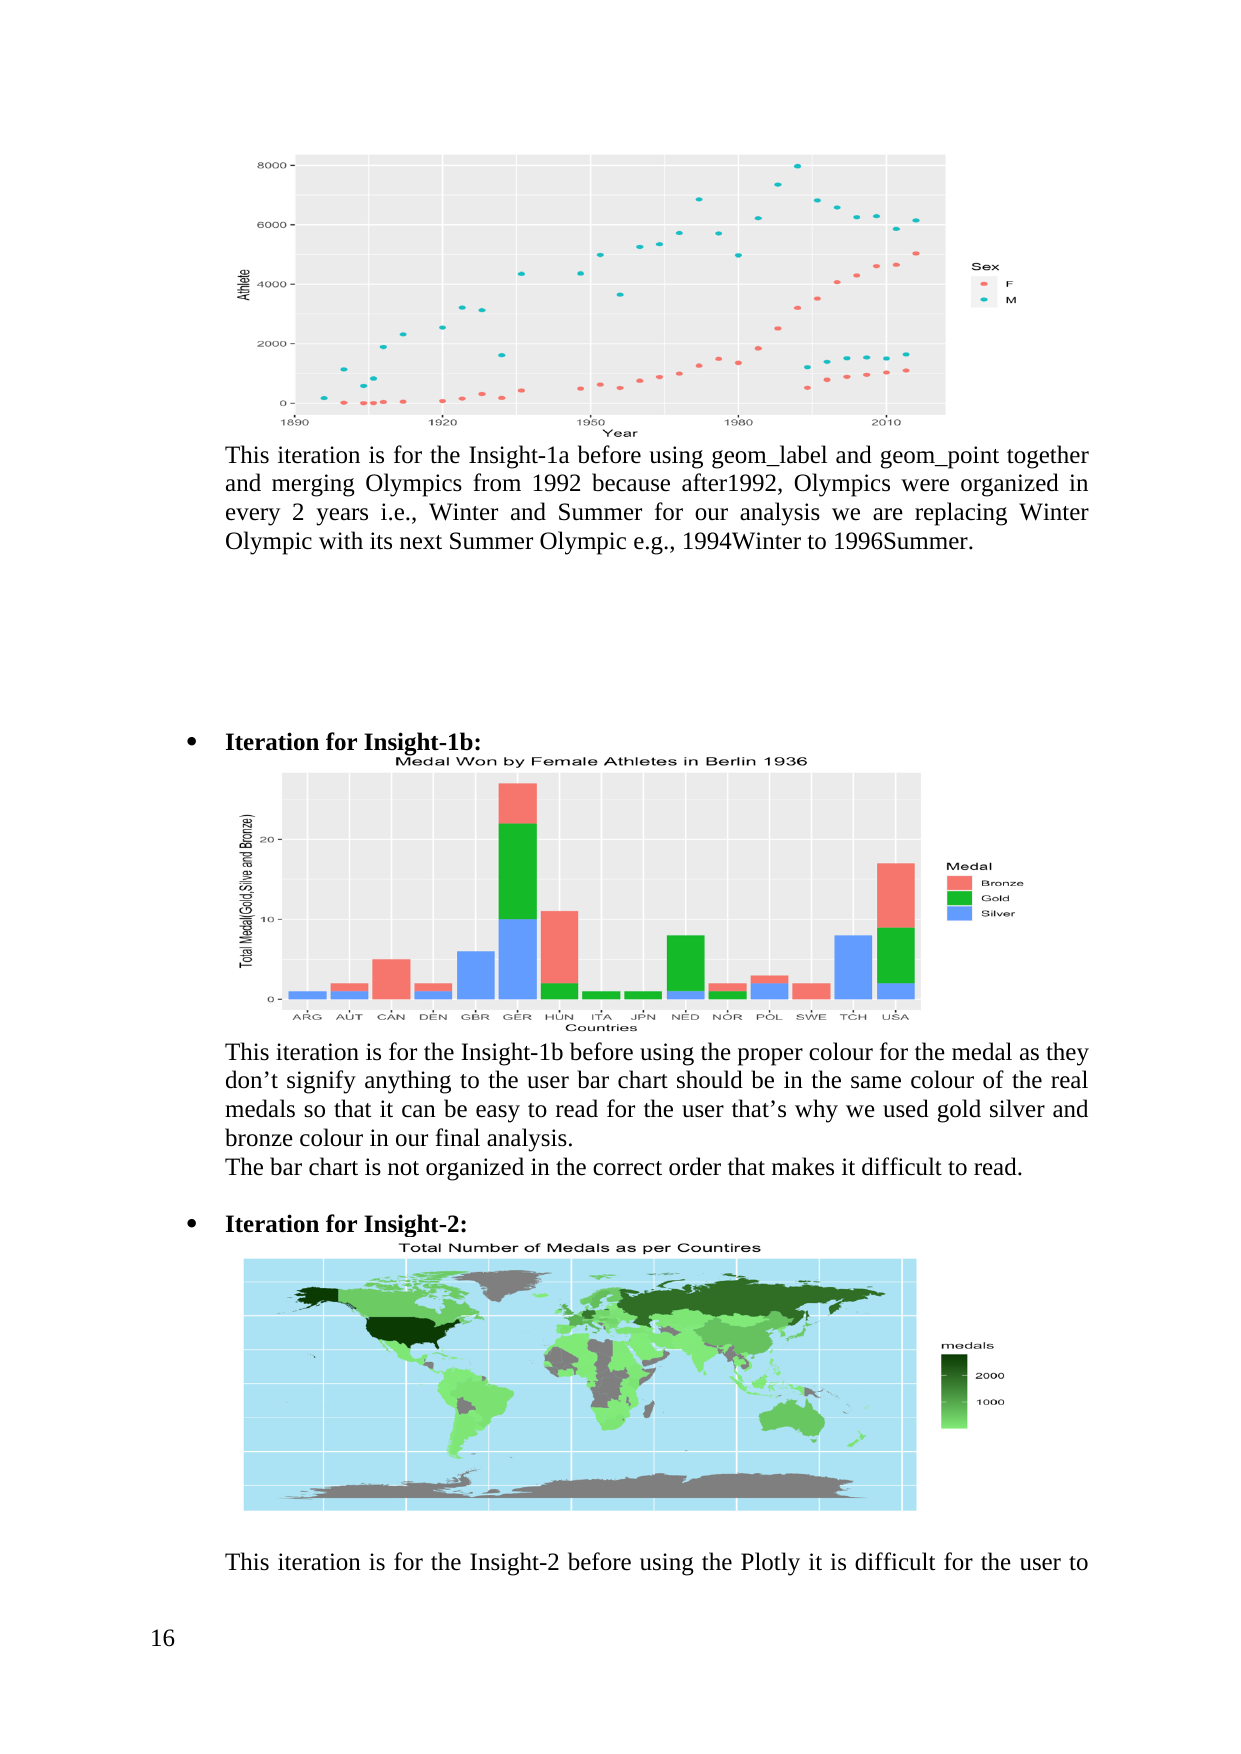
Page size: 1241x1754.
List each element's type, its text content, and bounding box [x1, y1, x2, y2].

subtitle Iteration for Insight-1b: [187, 727, 1090, 756]
subtitle This iteration is for the Insight-1b before using the proper colour for the medal as they don’t signify anything to the user bar chart should be in the same colour of the real medals so that it can be easy to read for the user that’s why we used gold silver and bronze colour in our final analysis. [225, 1037, 1090, 1152]
picture [225, 150, 1038, 440]
picture [225, 756, 1027, 1037]
subtitle Iteration for Insight-2: [187, 1209, 1090, 1238]
subtitle The bar chart is not organized in the correct order that makes it difficult to read. [225, 1152, 1090, 1180]
subtitle This iteration is for the Insight-1a before using geom_label and geom_point together and merging Olympics from 1992 because after1992, Olympics were organized in every 2 years i.e., Winter and Summer for our analysis we are replacing Winter Olympic with its next Summer Olympic e.g., 1994Winter to 1996Summer. [225, 440, 1090, 555]
picture [225, 1237, 1046, 1519]
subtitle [225, 1547, 1090, 1576]
